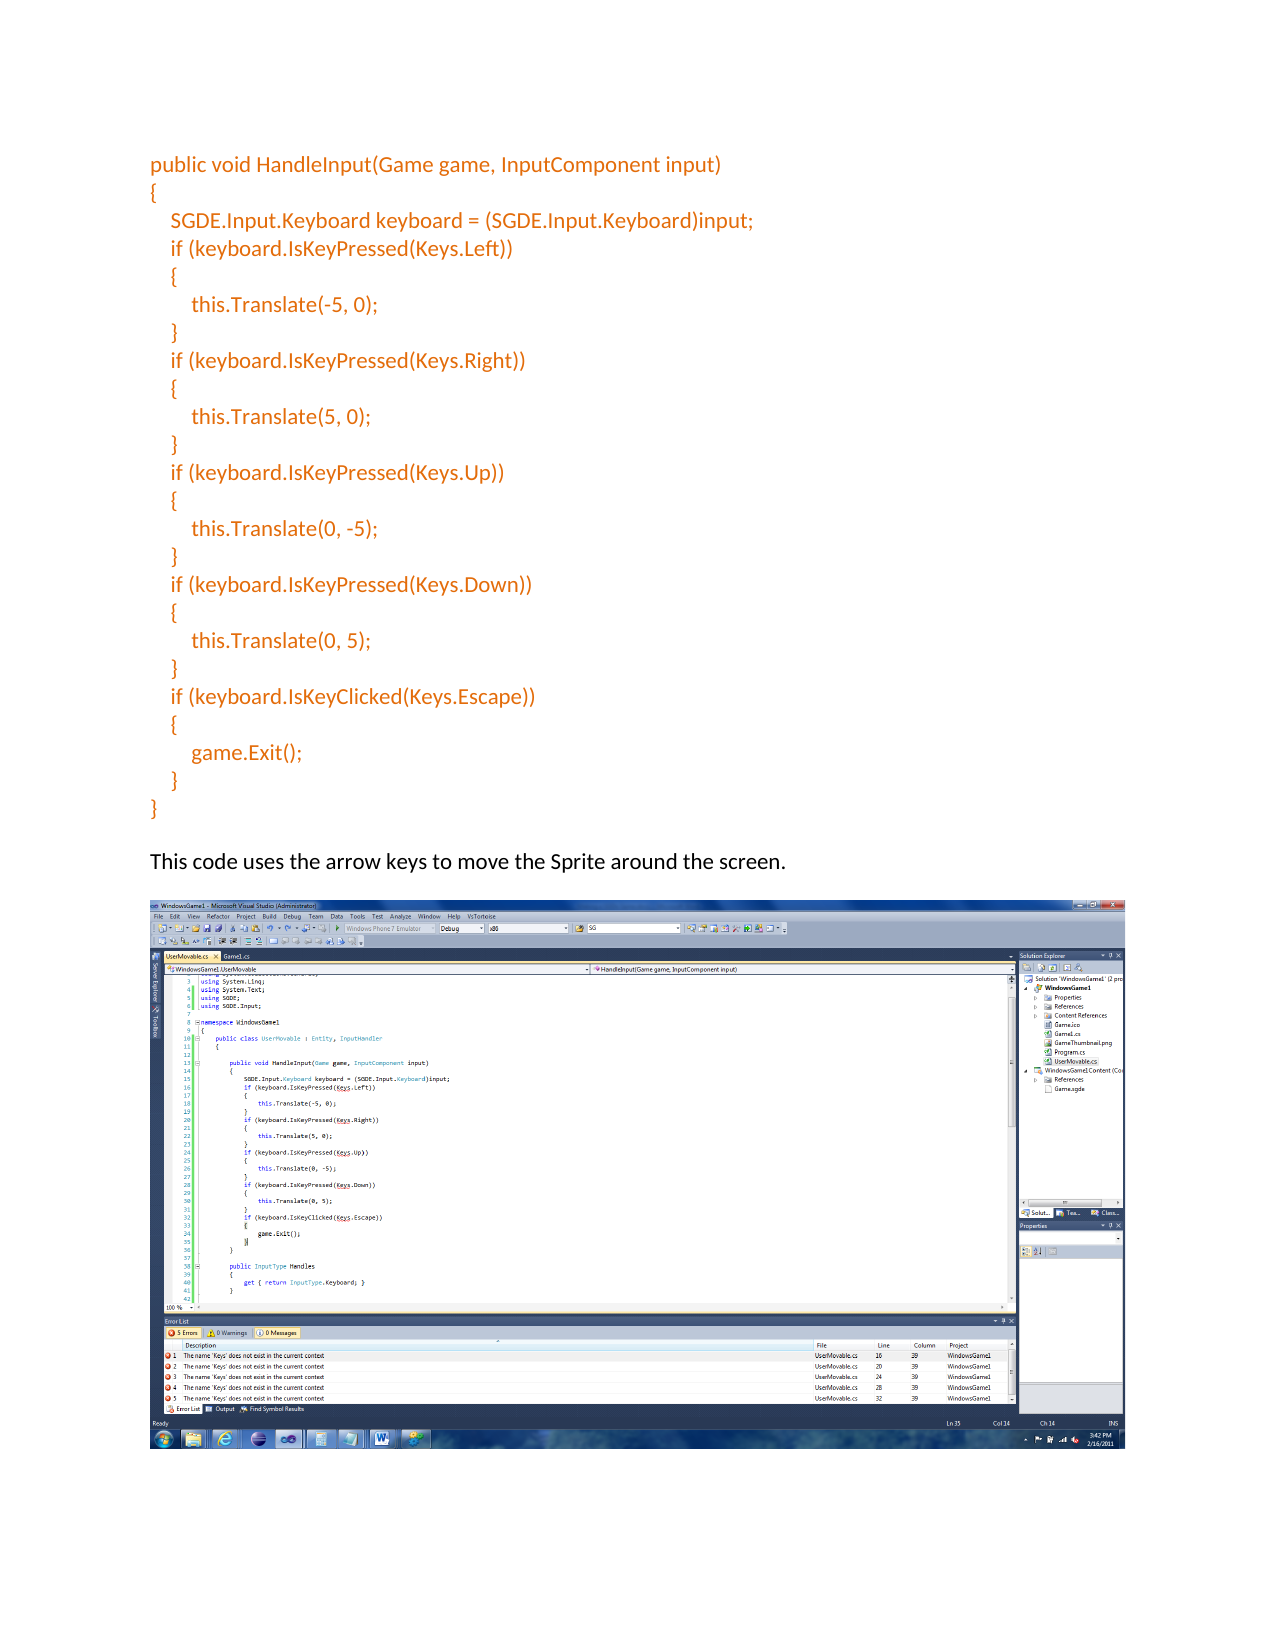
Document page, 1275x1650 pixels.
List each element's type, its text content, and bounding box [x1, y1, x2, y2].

text } [150, 794, 1125, 822]
text if (keyboard.IsKeyPressed(Keys.Left)) [150, 234, 1125, 262]
text This code uses the arrow keys to move the Sprite around the screen. [150, 847, 1125, 876]
text this.Translate(-5, 0); [150, 290, 1125, 318]
text this.Translate(5, 0); [150, 402, 1125, 430]
text game.Exit(); [150, 738, 1125, 766]
text { [150, 598, 1125, 626]
text } [150, 542, 1125, 570]
text { [150, 178, 1125, 206]
text } [150, 766, 1125, 794]
text } [150, 318, 1125, 346]
text if (keyboard.IsKeyPressed(Keys.Right)) [150, 346, 1125, 374]
text if (keyboard.IsKeyPressed(Keys.Down)) [150, 570, 1125, 598]
text if (keyboard.IsKeyClicked(Keys.Escape)) [150, 682, 1125, 710]
text { [150, 486, 1125, 514]
text { [150, 374, 1125, 402]
text if (keyboard.IsKeyPressed(Keys.Up)) [150, 458, 1125, 486]
text this.Translate(0, 5); [150, 626, 1125, 654]
picture [150, 900, 1125, 1449]
text { [150, 262, 1125, 290]
text } [150, 430, 1125, 458]
text public void HandleInput(Game game, InputComponent input) [150, 150, 1125, 178]
text { [150, 710, 1125, 738]
text SGDE.Input.Keyboard keyboard = (SGDE.Input.Keyboard)input; [150, 206, 1125, 234]
text } [150, 654, 1125, 682]
text this.Translate(0, -5); [150, 514, 1125, 542]
